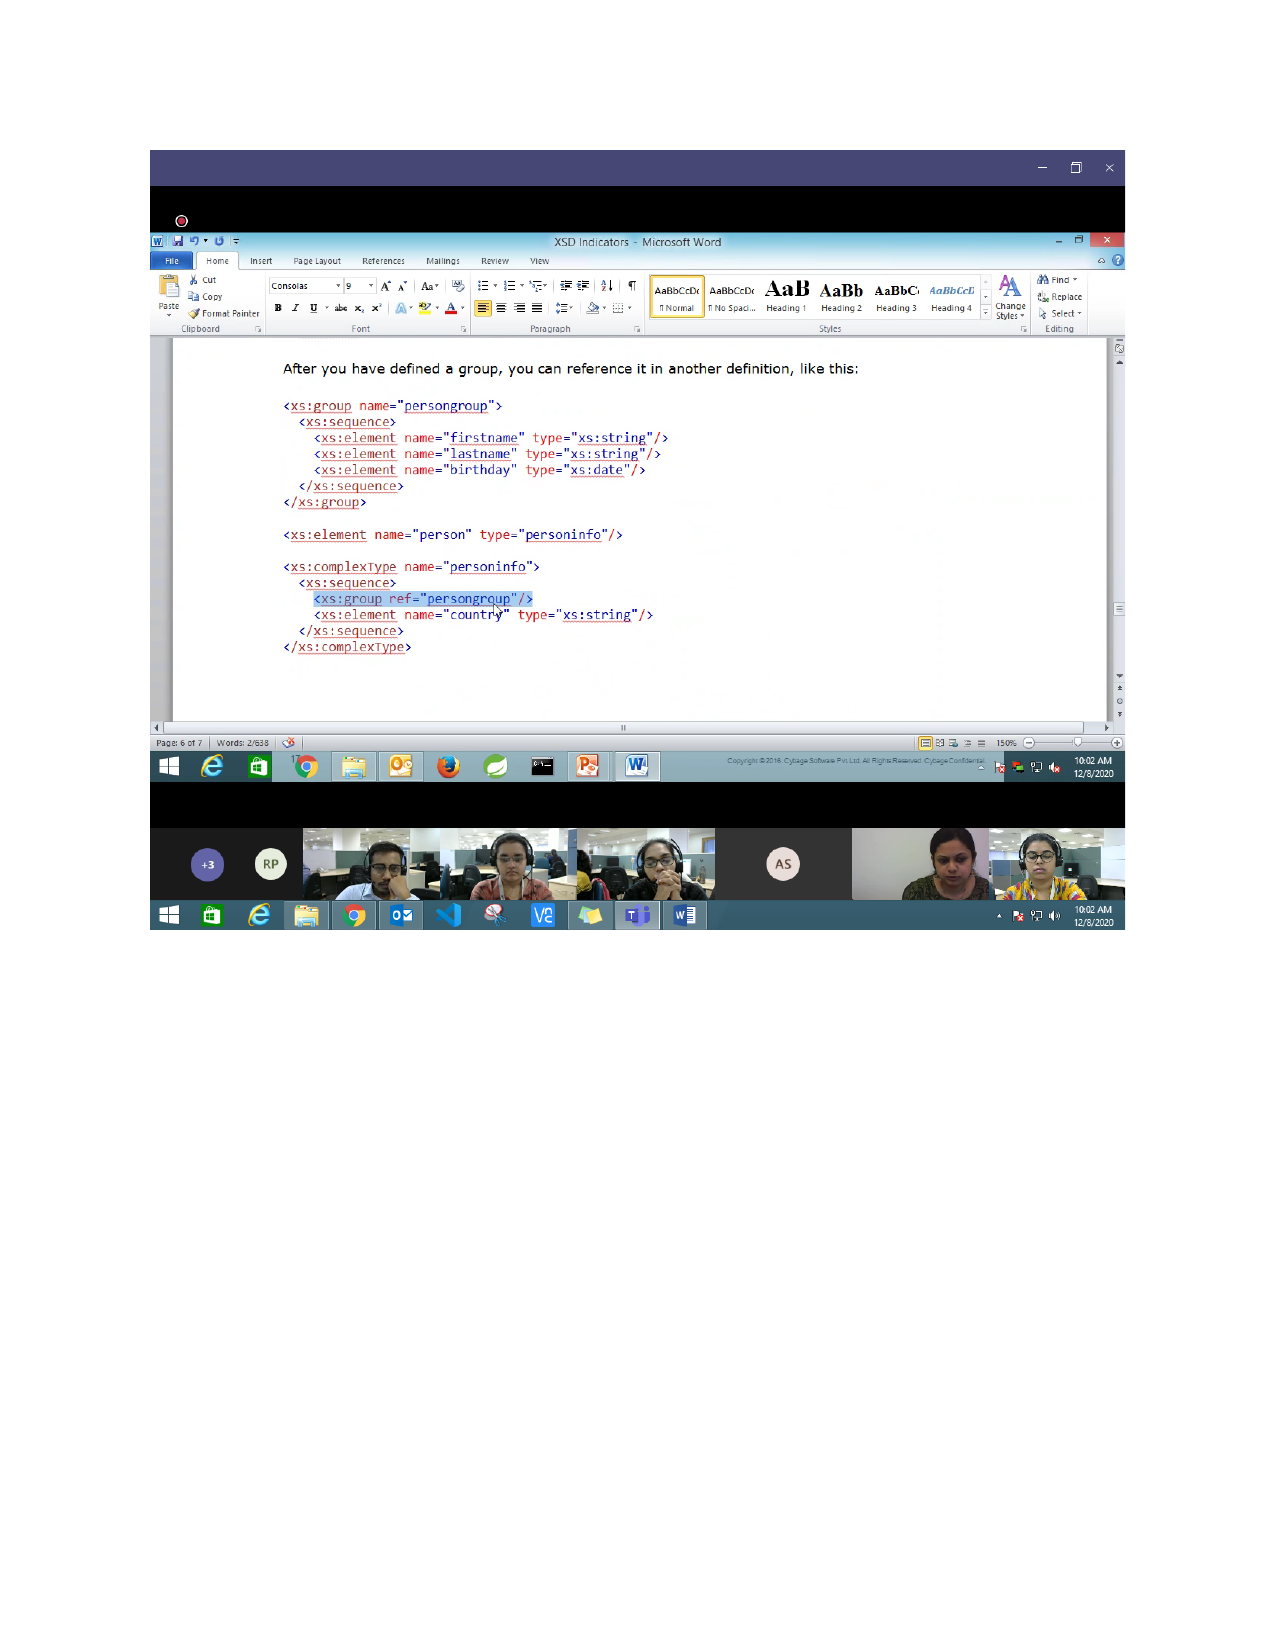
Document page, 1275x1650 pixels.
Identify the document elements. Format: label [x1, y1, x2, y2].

picture [150, 150, 1125, 930]
